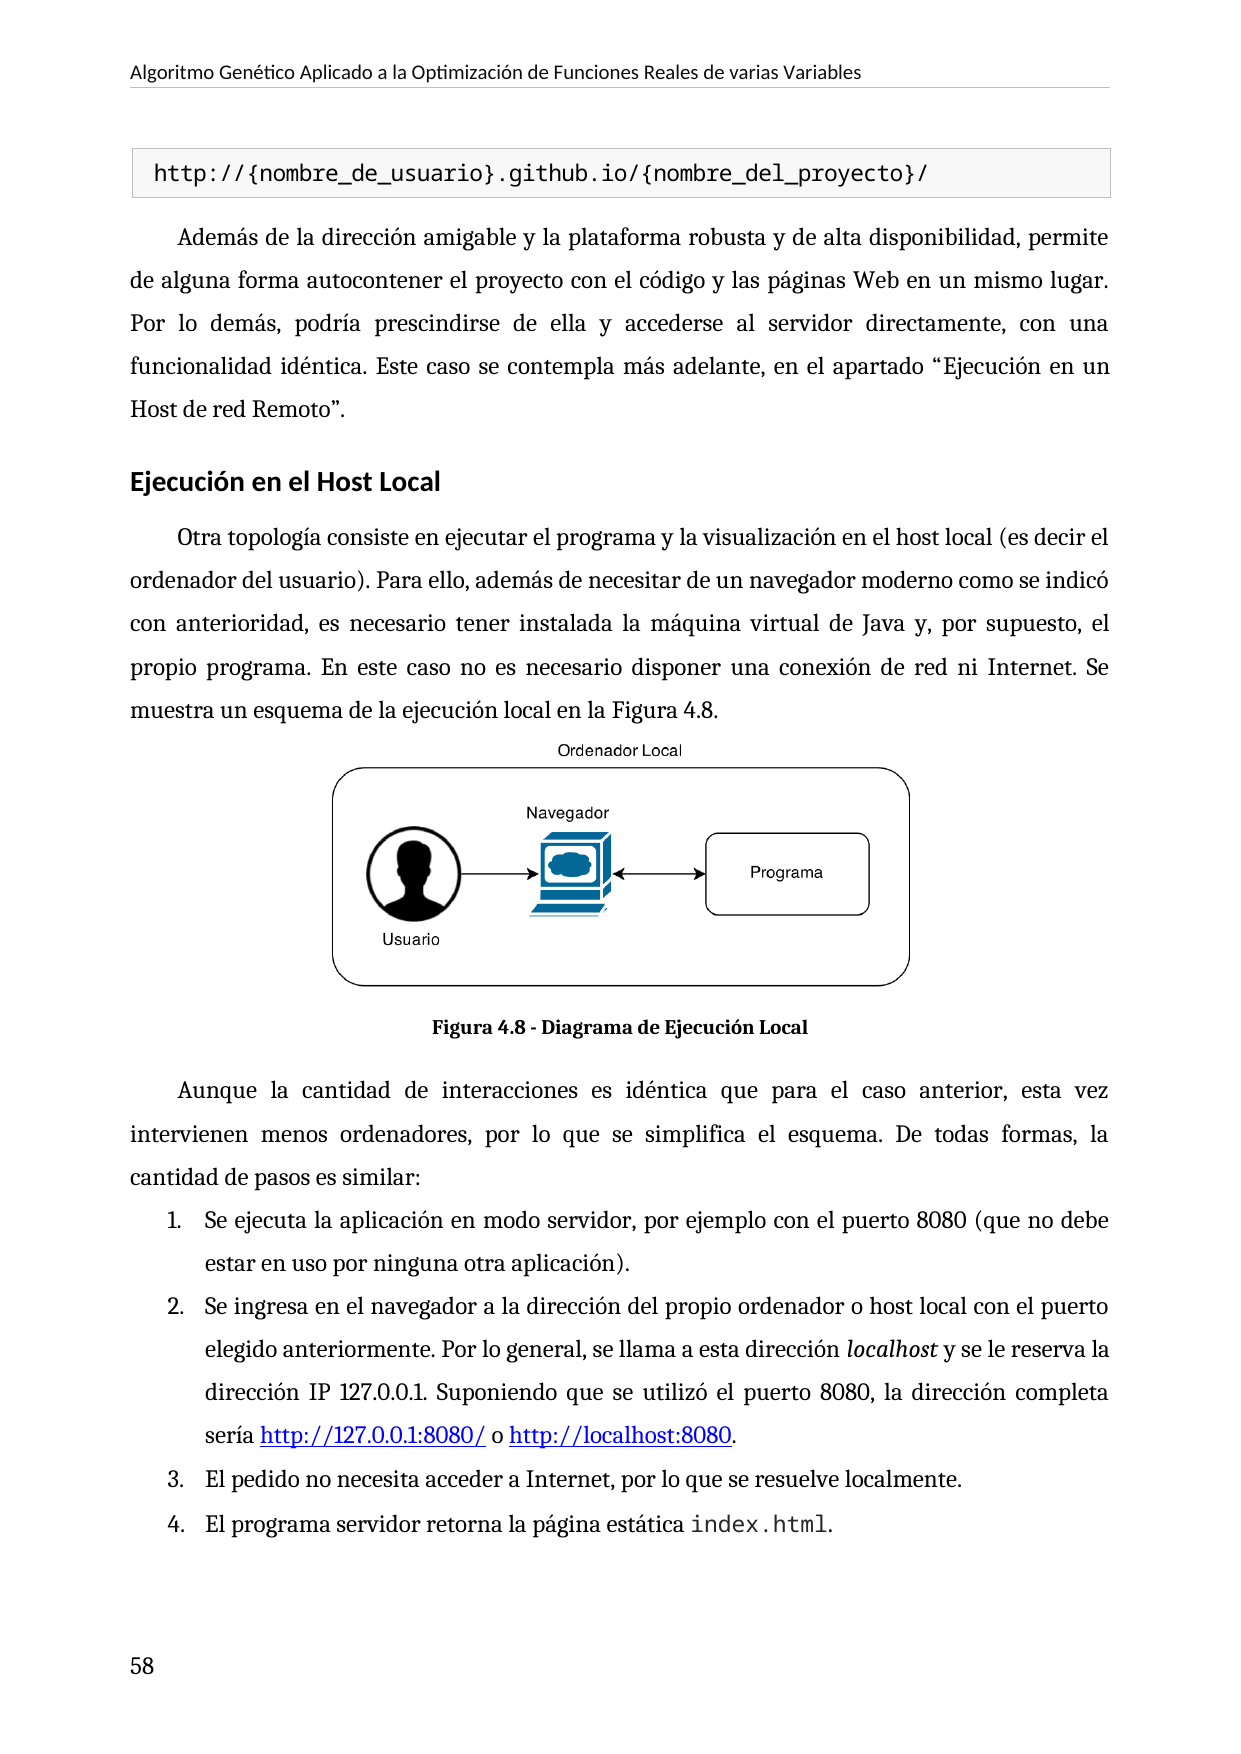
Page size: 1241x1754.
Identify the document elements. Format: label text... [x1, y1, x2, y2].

list El pedido no necesita acceder a Internet, por lo que se resuelve localmente. [167, 1464, 1110, 1493]
text http://{nombre_de_usuario}.github.io/{nombre_del_proyecto}/ [133, 149, 1110, 197]
list Se ejecuta la aplicación en modo servidor, por ejemplo con el puerto 8080 (que no debe estar en uso por ninguna otra aplicación). [167, 1206, 1110, 1278]
text Aunque la cantidad de interacciones es idéntica que para el caso anterior, esta vez intervienen menos ordenadores, por lo que se simplifica el esquema. De todas formas, la cantidad de pasos es similar: [130, 1076, 1110, 1191]
text Además de la dirección amigable y la plataforma robusta y de alta disponibilidad, permite de alguna forma autocontener el proyecto con el código y las páginas Web en un mismo lugar. Por lo demás, podría prescindirse de ella y accederse al servidor directamente, con una funcionalidad idéntica. Este caso se contempla más adelante, en el apartado “Ejecución en un Host de red Remoto”. [130, 223, 1110, 424]
picture [330, 738, 910, 989]
subtitle Ejecución en el Host Local [130, 463, 1110, 499]
list Se ingresa en el navegador a la dirección del propio ordenador o host local con el puerto elegido anteriormente. Por lo general, se llama a esta dirección localhost y se le reserva la dirección IP 127.0.0.1. Suponiendo que se utilizó el puerto 8080, la dirección completa sería http://127.0.0.1:8080/ o http://localhost:8080. [167, 1292, 1110, 1450]
list El programa servidor retorna la página estática index.html. [167, 1508, 1110, 1539]
